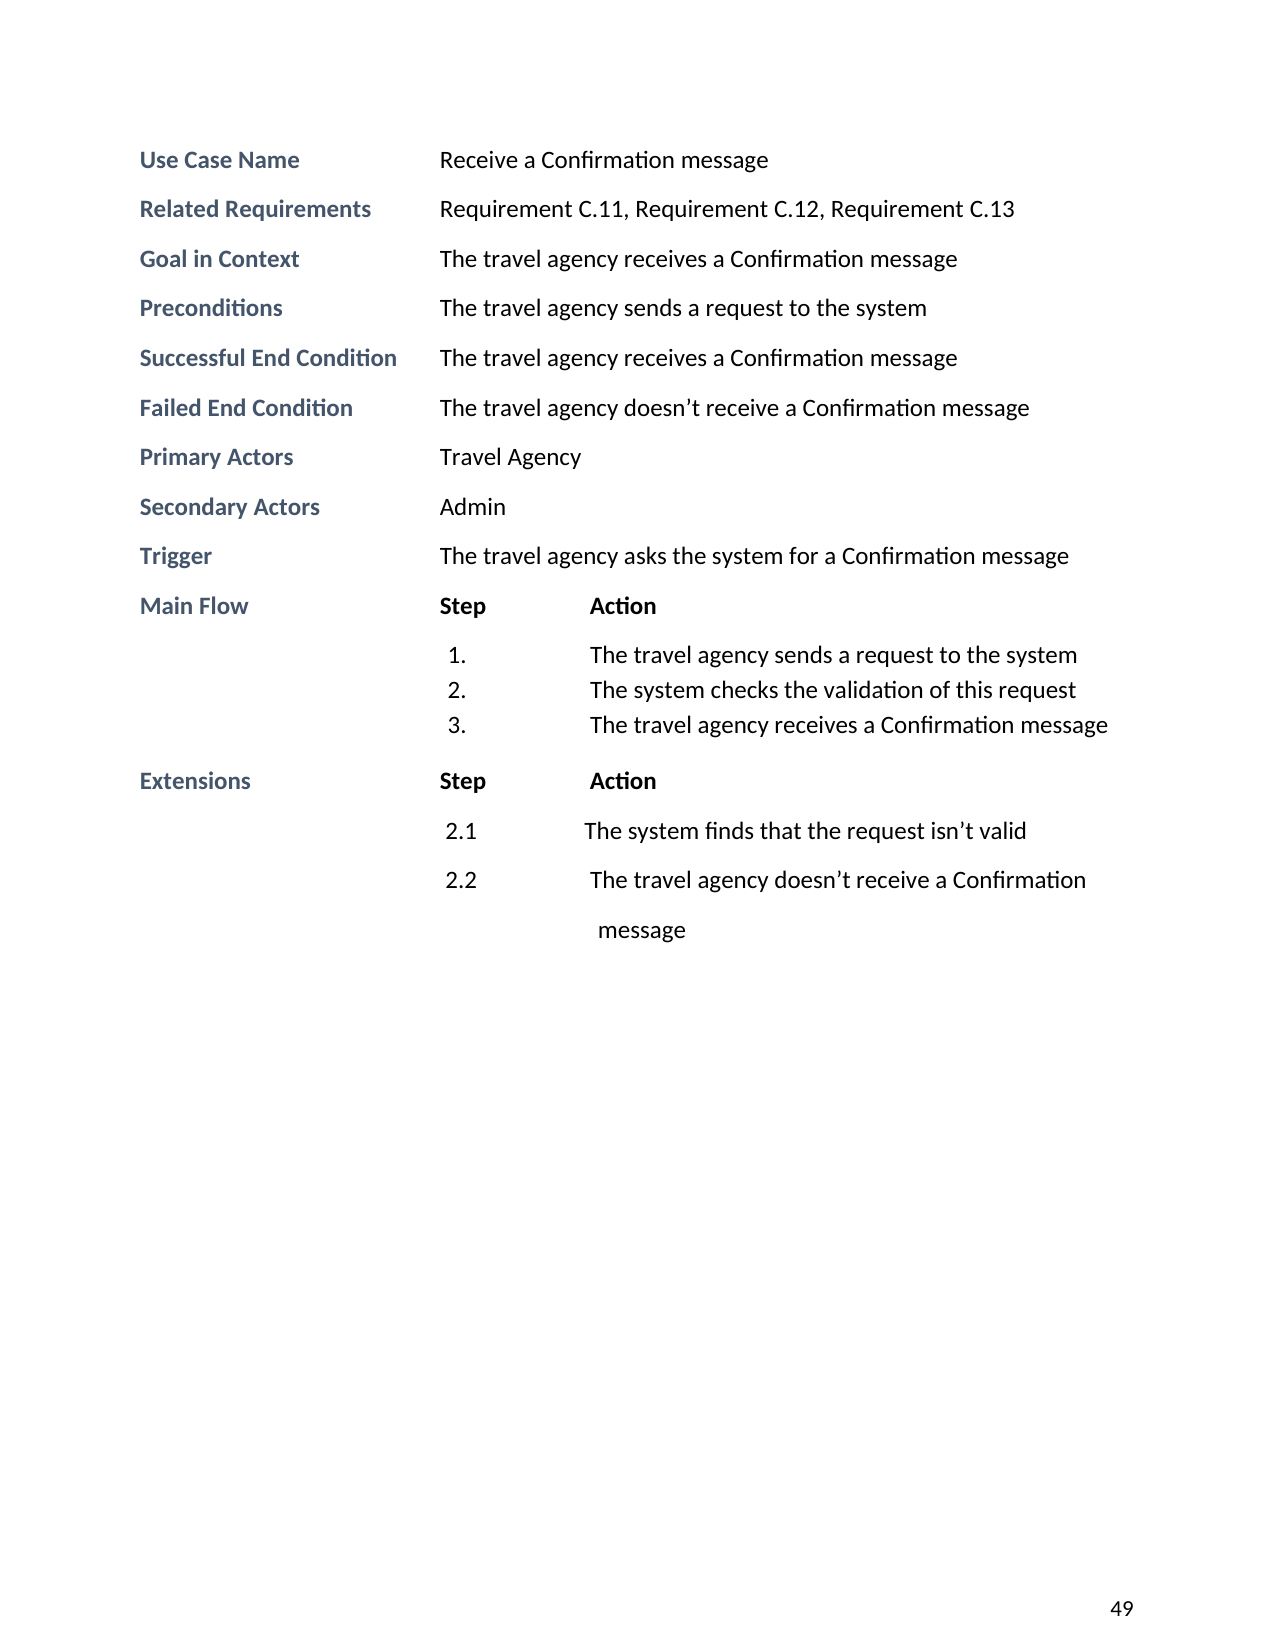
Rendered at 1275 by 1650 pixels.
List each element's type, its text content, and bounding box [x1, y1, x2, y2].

list The system checks the validation of this request [447, 674, 1133, 705]
list The travel agency sends a request to the system [447, 639, 1133, 670]
text Trigger The travel agency asks the system for a Confirmation message [139, 540, 1133, 571]
text Extensions Step Action [139, 765, 1133, 796]
text message [439, 914, 1133, 945]
text 2.1 The system finds that the request isn’t valid [439, 815, 1133, 846]
list The travel agency receives a Confirmation message [447, 709, 1133, 740]
text Failed End Condition The travel agency doesn’t receive a Confirmation message [139, 392, 1133, 422]
text Related Requirements Requirement C.11, Requirement C.12, Requirement C.13 [139, 193, 1133, 224]
text Secondary Actors Admin [139, 491, 1133, 521]
text Successful End Condition The travel agency receives a Confirmation message [139, 342, 1133, 373]
text Goal in Context The travel agency receives a Confirmation message [139, 243, 1133, 273]
text Main Flow Step Action [139, 590, 1133, 621]
text Preconditions The travel agency sends a request to the system [139, 292, 1133, 323]
text 2.2 The travel agency doesn’t receive a Confirmation [439, 864, 1133, 895]
text Use Case Name Receive a Confirmation message [139, 144, 1133, 174]
text Primary Actors Travel Agency [139, 441, 1133, 472]
